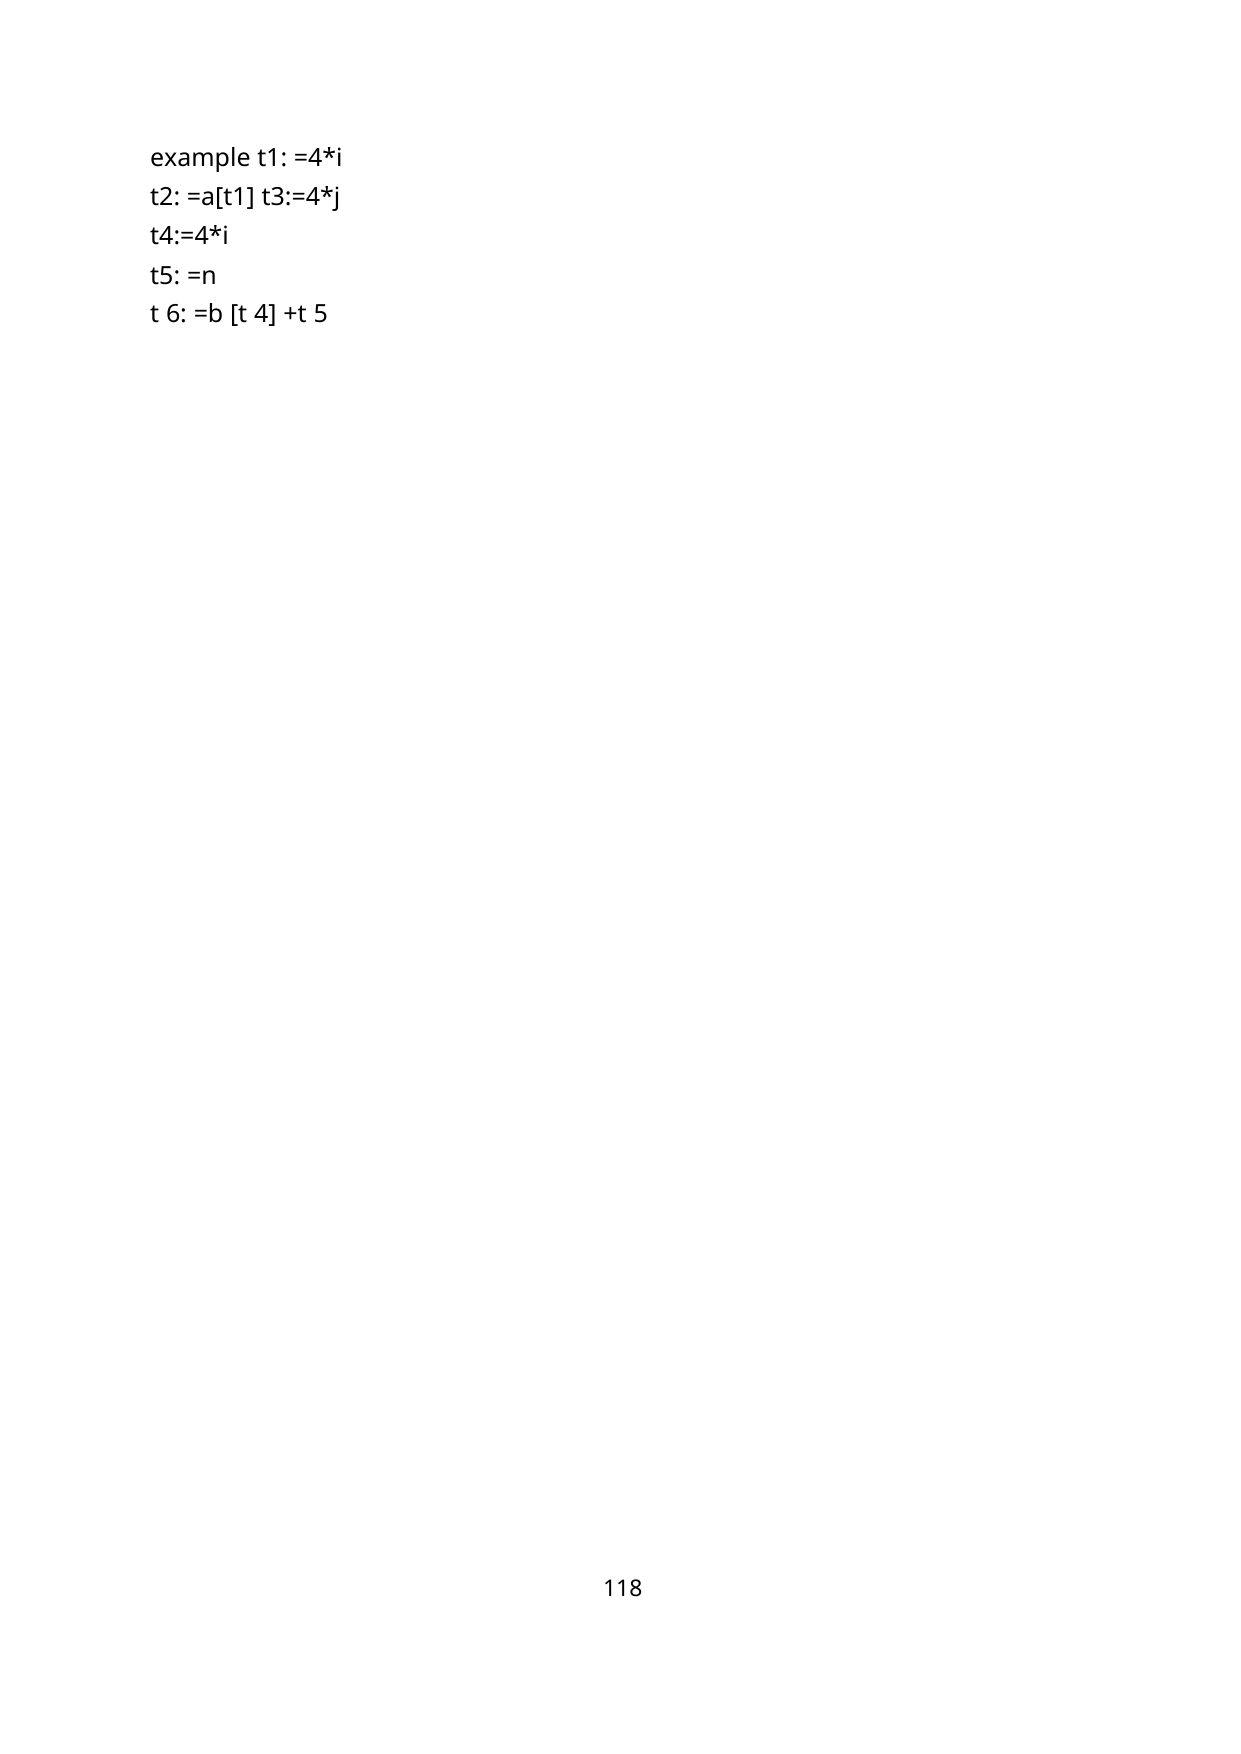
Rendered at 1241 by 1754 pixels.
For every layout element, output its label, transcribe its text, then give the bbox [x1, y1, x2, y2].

text t5: =n [150, 257, 1240, 291]
text t 6: =b [t 4] +t 5 [150, 296, 1240, 330]
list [150, 139, 364, 252]
